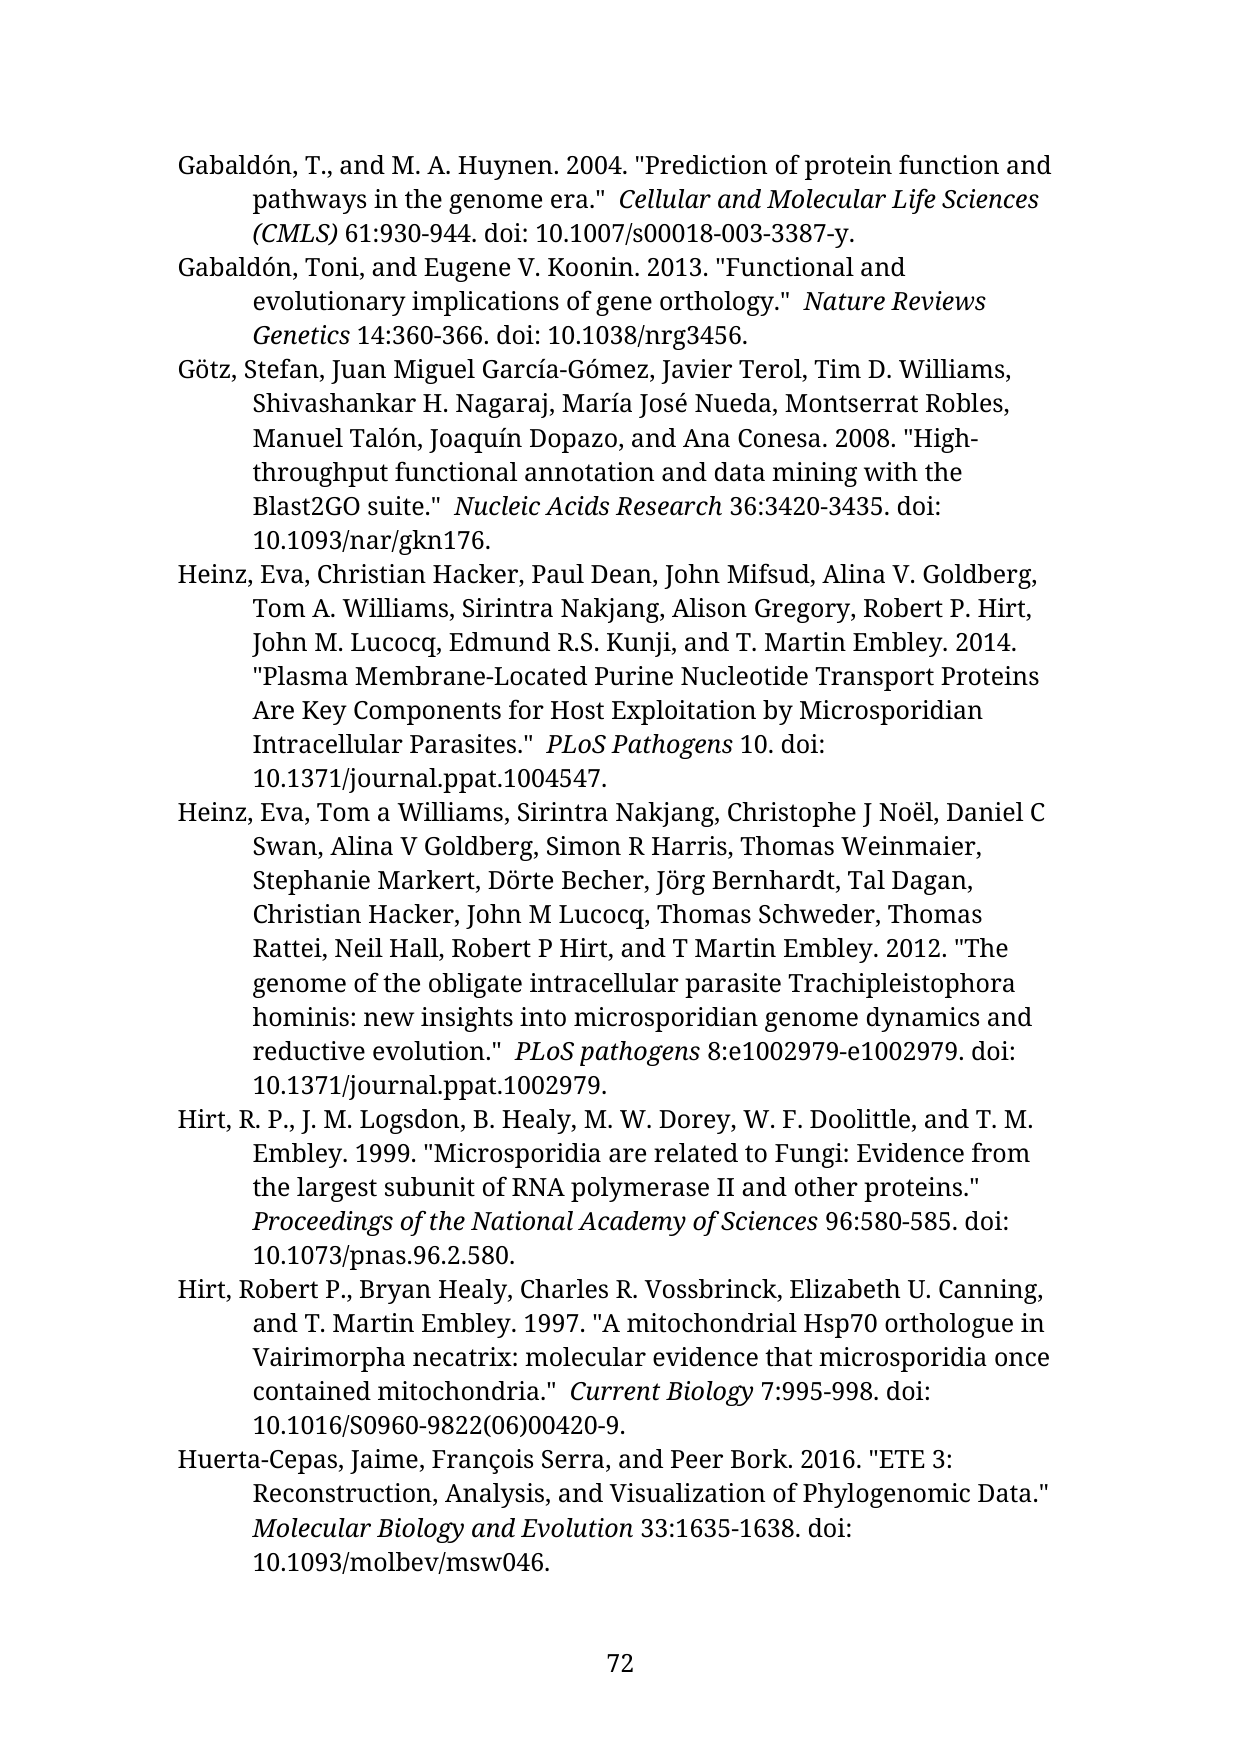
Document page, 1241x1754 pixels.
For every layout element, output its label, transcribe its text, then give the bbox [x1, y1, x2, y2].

text Heinz, Eva, Tom a Williams, Sirintra Nakjang, Christophe J Noël, Daniel C Swan, Alina V Goldberg, Simon R Harris, Thomas Weinmaier, Stephanie Markert, Dörte Becher, Jörg Bernhardt, Tal Dagan, Christian Hacker, John M Lucocq, Thomas Schweder, Thomas Rattei, Neil Hall, Robert P Hirt, and T Martin Embley. 2012. "The genome of the obligate intracellular parasite Trachipleistophora hominis: new insights into microsporidian genome dynamics and reductive evolution." PLoS pathogens 8:e1002979-e1002979. doi: 10.1371/journal.ppat.1002979. [177, 795, 1063, 1101]
text Gabaldón, Toni, and Eugene V. Koonin. 2013. "Functional and evolutionary implications of gene orthology." Nature Reviews Genetics 14:360-366. doi: 10.1038/nrg3456. [177, 250, 1063, 352]
text Heinz, Eva, Christian Hacker, Paul Dean, John Mifsud, Alina V. Goldberg, Tom A. Williams, Sirintra Nakjang, Alison Gregory, Robert P. Hirt, John M. Lucocq, Edmund R.S. Kunji, and T. Martin Embley. 2014. "Plasma Membrane-Located Purine Nucleotide Transport Proteins Are Key Components for Host Exploitation by Microsporidian Intracellular Parasites." PLoS Pathogens 10. doi: 10.1371/journal.ppat.1004547. [177, 556, 1063, 795]
text Hirt, Robert P., Bryan Healy, Charles R. Vossbrinck, Elizabeth U. Canning, and T. Martin Embley. 1997. "A mitochondrial Hsp70 orthologue in Vairimorpha necatrix: molecular evidence that microsporidia once contained mitochondria." Current Biology 7:995-998. doi: 10.1016/S0960-9822(06)00420-9. [177, 1272, 1063, 1442]
text Gabaldón, T., and M. A. Huynen. 2004. "Prediction of protein function and pathways in the genome era." Cellular and Molecular Life Sciences (CMLS) 61:930-944. doi: 10.1007/s00018-003-3387-y. [177, 148, 1063, 250]
text Hirt, R. P., J. M. Logsdon, B. Healy, M. W. Dorey, W. F. Doolittle, and T. M. Embley. 1999. "Microsporidia are related to Fungi: Evidence from the largest subunit of RNA polymerase II and other proteins." Proceedings of the National Academy of Sciences 96:580-585. doi: 10.1073/pnas.96.2.580. [177, 1101, 1063, 1272]
text Huerta-Cepas, Jaime, François Serra, and Peer Bork. 2016. "ETE 3: Reconstruction, Analysis, and Visualization of Phylogenomic Data." Molecular Biology and Evolution 33:1635-1638. doi: 10.1093/molbev/msw046. [177, 1442, 1063, 1578]
text Götz, Stefan, Juan Miguel García-Gómez, Javier Terol, Tim D. Williams, Shivashankar H. Nagaraj, María José Nueda, Montserrat Robles, Manuel Talón, Joaquín Dopazo, and Ana Conesa. 2008. "High-throughput functional annotation and data mining with the Blast2GO suite." Nucleic Acids Research 36:3420-3435. doi: 10.1093/nar/gkn176. [177, 352, 1063, 556]
